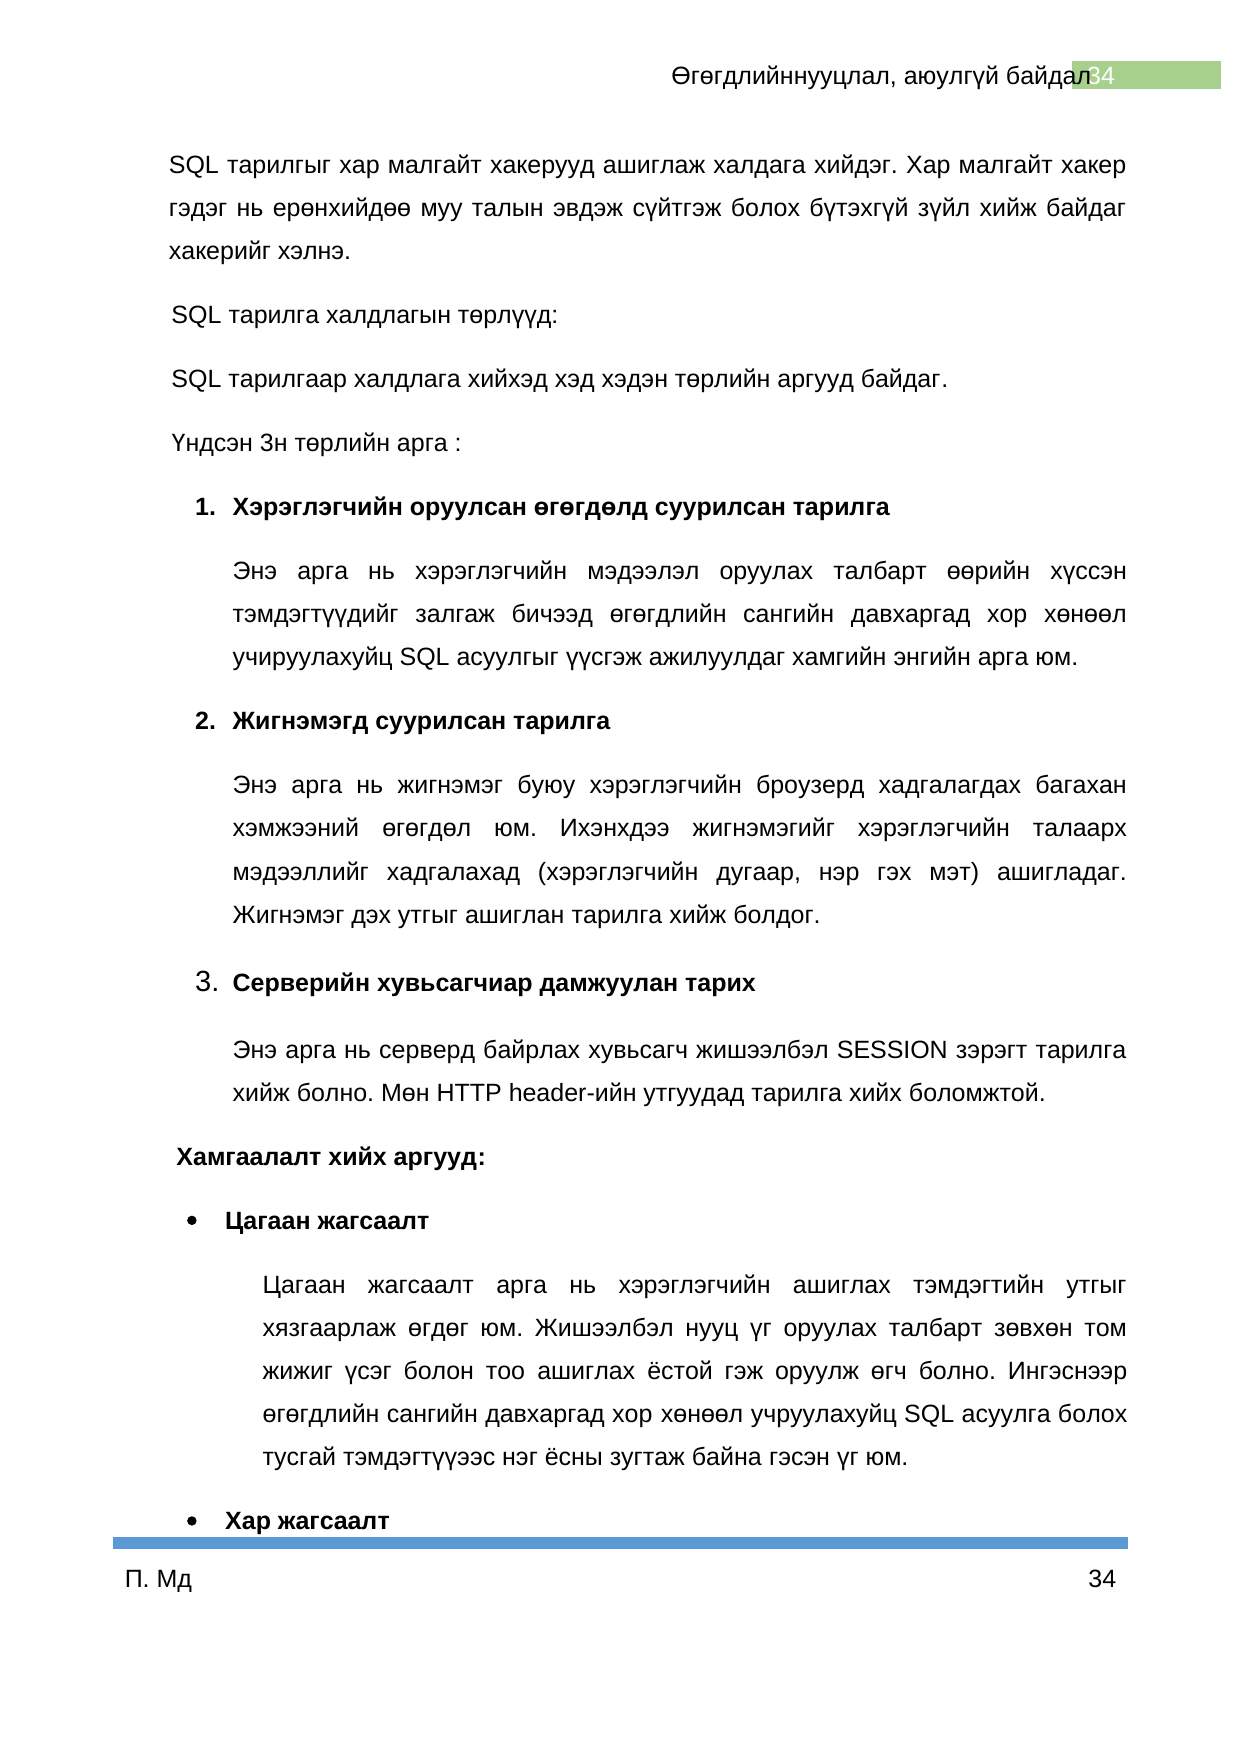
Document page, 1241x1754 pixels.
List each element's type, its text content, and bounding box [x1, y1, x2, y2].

list Серверийн хувьсагчиар дамжуулан тарих [195, 963, 1128, 997]
text Энэ арга нь жигнэмэг буюу хэрэглэгчийн броузерд хадгалагдах багахан хэмжээний өгөгдөл юм. Ихэнхдээ жигнэмэгийг хэрэглэгчийн талаарх мэдээллийг хадгалахад (хэрэглэгчийн дугаар, нэр гэх мэт) ашигладаг. Жигнэмэг дэх утгыг ашиглан тарилга хийж болдог. [232, 770, 1128, 928]
list Хэрэглэгчийн оруулсан өгөгдөлд суурилсан тарилга [195, 492, 1128, 521]
text SQL тарилгаар халдлага хийхэд хэд хэдэн төрлийн аргууд байдаг. [112, 364, 1128, 393]
list Хар жагсаалт [187, 1506, 1128, 1535]
text SQL тарилга халдлагын төрлүүд: [112, 300, 1128, 329]
text Энэ арга нь серверд байрлах хувьсагч жишээлбэл SESSION зэрэгт тарилга хийж болно. Мөн HTTP header-ийн утгуудад тарилга хийх боломжтой. [232, 1035, 1128, 1107]
text Хамгаалалт хийх аргууд: [112, 1142, 1128, 1171]
text Үндсэн 3н төрлийн аргa : [112, 428, 1128, 457]
text Цагаан жагсаалт арга нь хэрэглэгчийн ашиглах тэмдэгтийн утгыг хязгаарлаж өгдөг юм. Жишээлбэл нууц үг оруулах талбарт зөвхөн том жижиг үсэг болон тоо ашиглах ёстой гэж оруулж өгч болно. Ингэснээр өгөгдлийн сангийн давхаргад хор хөнөөл учруулахуйц SQL асуулга болох тусгай тэмдэгтүүээс нэг ёсны зугтаж байна гэсэн үг юм. [262, 1270, 1128, 1471]
text SQL тарилгыг хар малгайт хакерууд ашиглаж халдага хийдэг. Хар малгайт хакер гэдэг нь ерөнхийдөө муу талын эвдэж сүйтгэж болох бүтэхгүй зүйл хийж байдаг хакерийг хэлнэ. [169, 150, 1128, 265]
text Энэ арга нь хэрэглэгчийн мэдээлэл оруулах талбарт өөрийн хүссэн тэмдэгтүүдийг залгаж бичээд өгөгдлийн сангийн давхаргад хор хөнөөл учируулахуйц SQL асуулгыг үүсгэж ажилуулдаг хамгийн энгийн арга юм. [232, 556, 1128, 671]
list Цагаан жагсаалт [187, 1206, 1128, 1234]
list Жигнэмэгд суурилсан тарилга [195, 706, 1128, 735]
